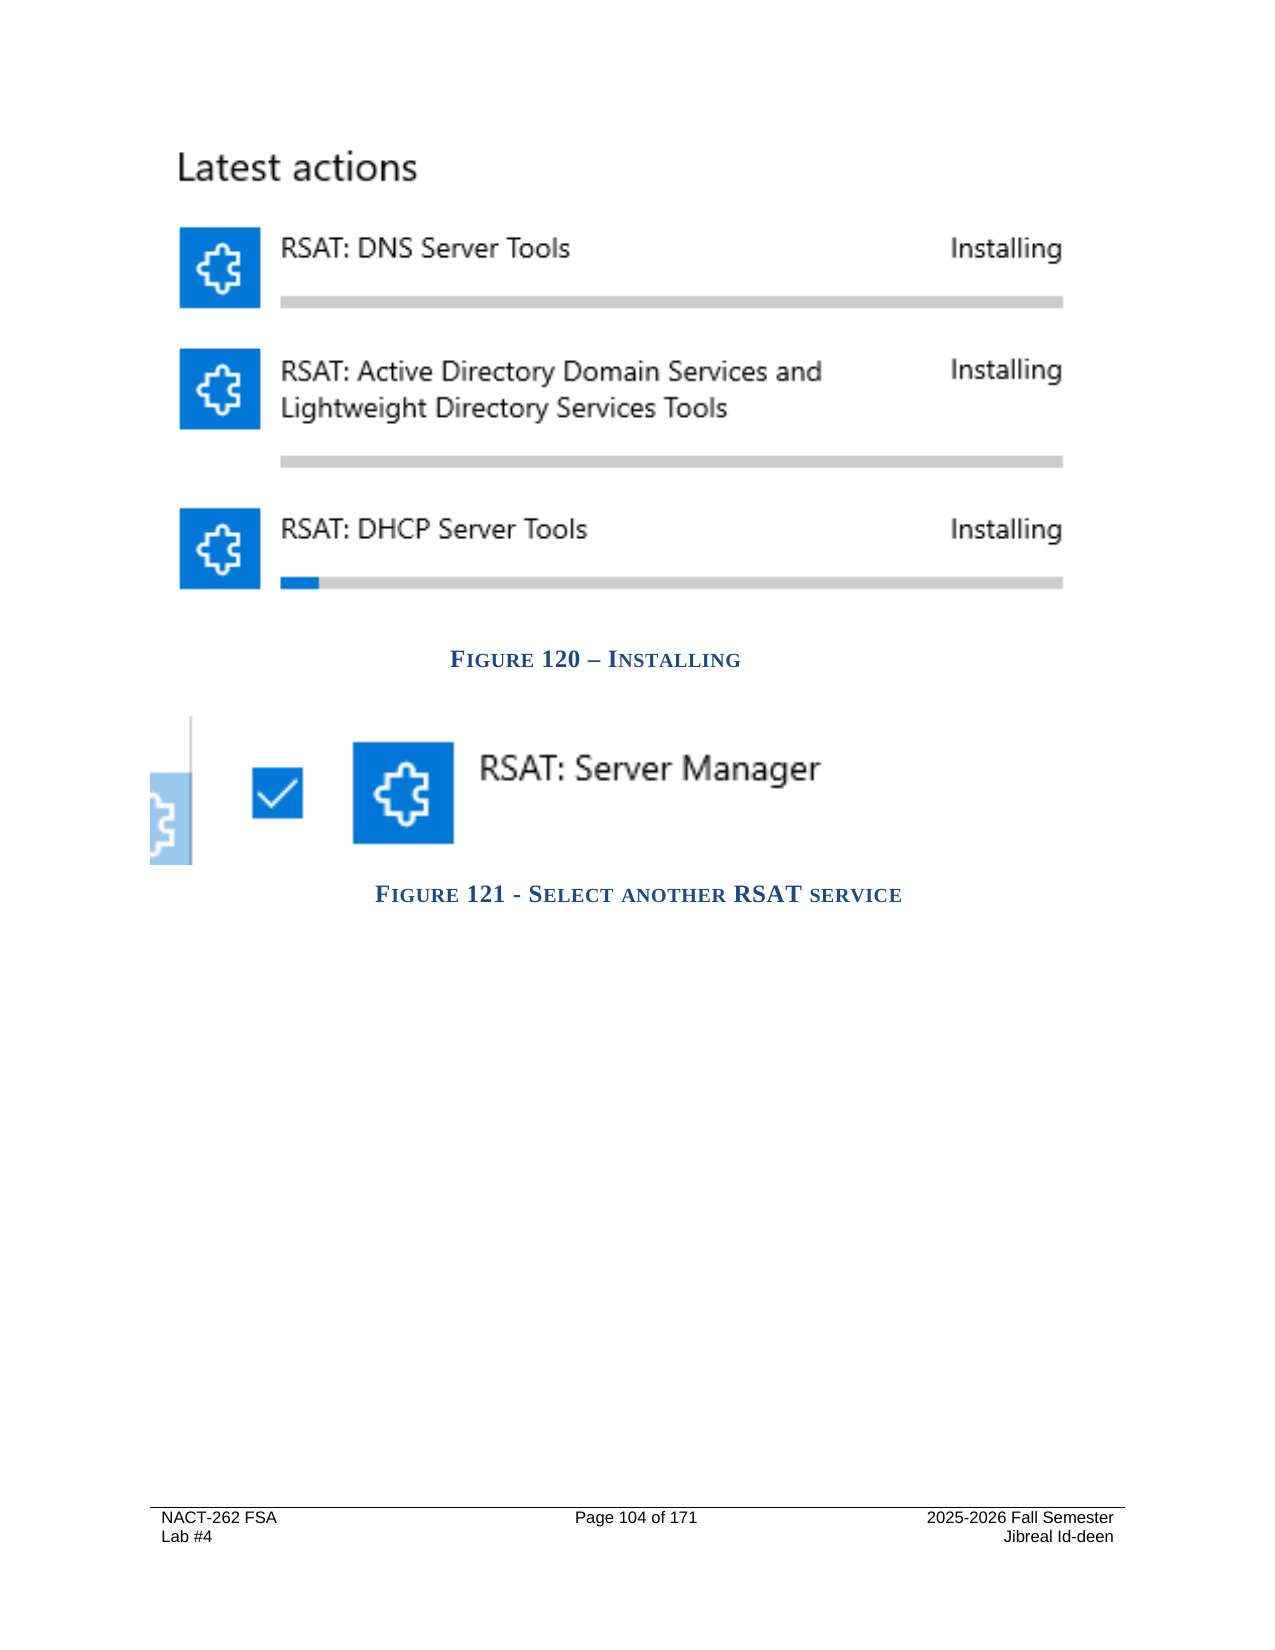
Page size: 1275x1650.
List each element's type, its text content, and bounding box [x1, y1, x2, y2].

picture [150, 150, 1128, 630]
picture [150, 716, 1134, 865]
